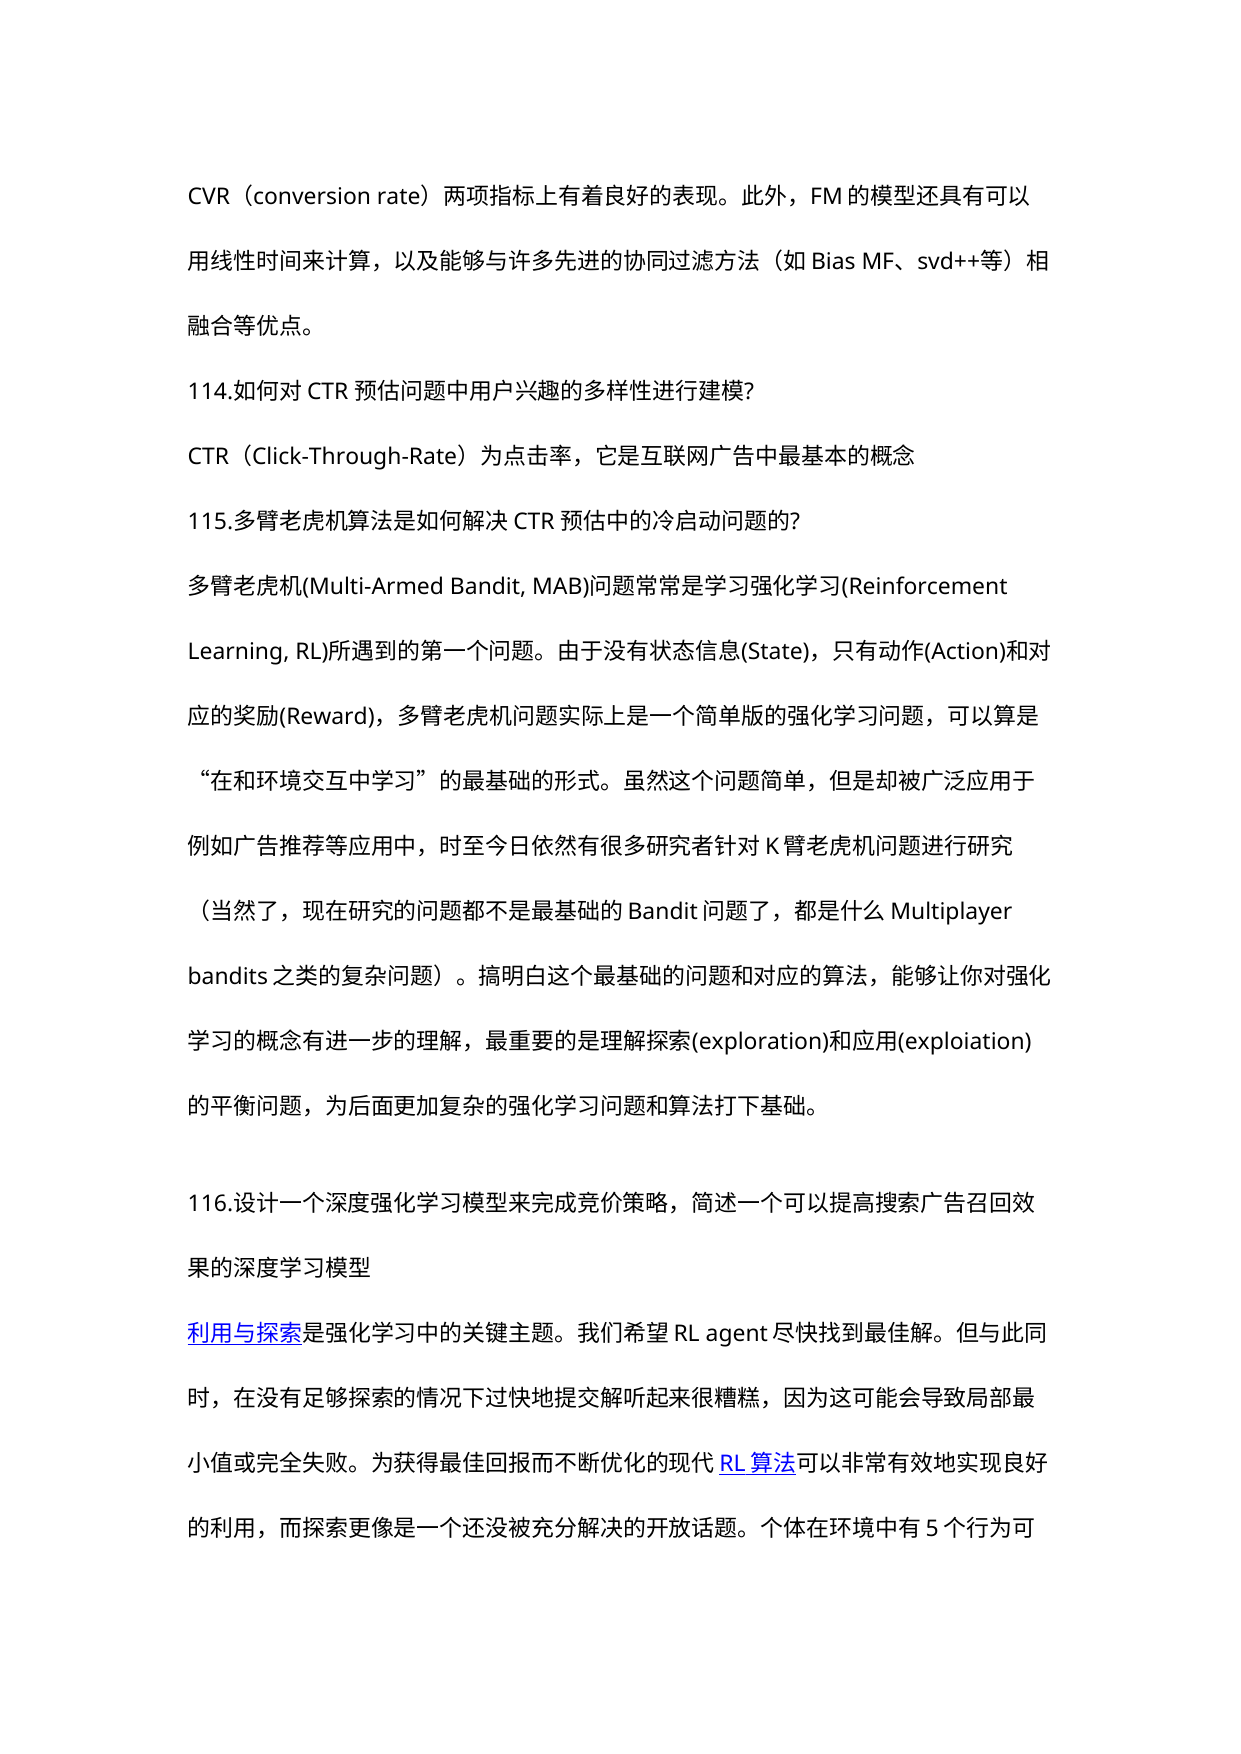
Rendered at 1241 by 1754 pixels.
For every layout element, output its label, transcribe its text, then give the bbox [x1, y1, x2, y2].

text 多臂老虎机(Multi-Armed Bandit, MAB)问题常常是学习强化学习(Reinforcement Learning, RL)所遇到的第一个问题。由于没有状态信息(State)，只有动作(Action)和对应的奖励(Reward)，多臂老虎机问题实际上是一个简单版的强化学习问题，可以算是“在和环境交互中学习”的最基础的形式。虽然这个问题简单，但是却被广泛应用于例如广告推荐等应用中，时至今日依然有很多研究者针对K臂老虎机问题进行研究（当然了，现在研究的问题都不是最基础的Bandit问题了，都是什么Multiplayer bandits之类的复杂问题）。搞明白这个最基础的问题和对应的算法，能够让你对强化学习的概念有进一步的理解，最重要的是理解探索(exploration)和应用(exploiation)的平衡问题，为后面更加复杂的强化学习问题和算法打下基础。 [187, 552, 1053, 1137]
text 115.多臂老虎机算法是如何解决 CTR 预估中的冷启动问题的? [187, 487, 1053, 552]
text CTR（Click-Through-Rate）为点击率，它是互联网广告中最基本的概念 [187, 422, 1053, 487]
text 114.如何对 CTR 预估问题中用户兴趣的多样性进行建模? [187, 357, 1053, 422]
text 116.设计一个深度强化学习模型来完成竞价策略，简述一个可以提高搜索广告召回效果的深度学习模型 [187, 1169, 1053, 1299]
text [187, 162, 1053, 357]
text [187, 1299, 1053, 1559]
